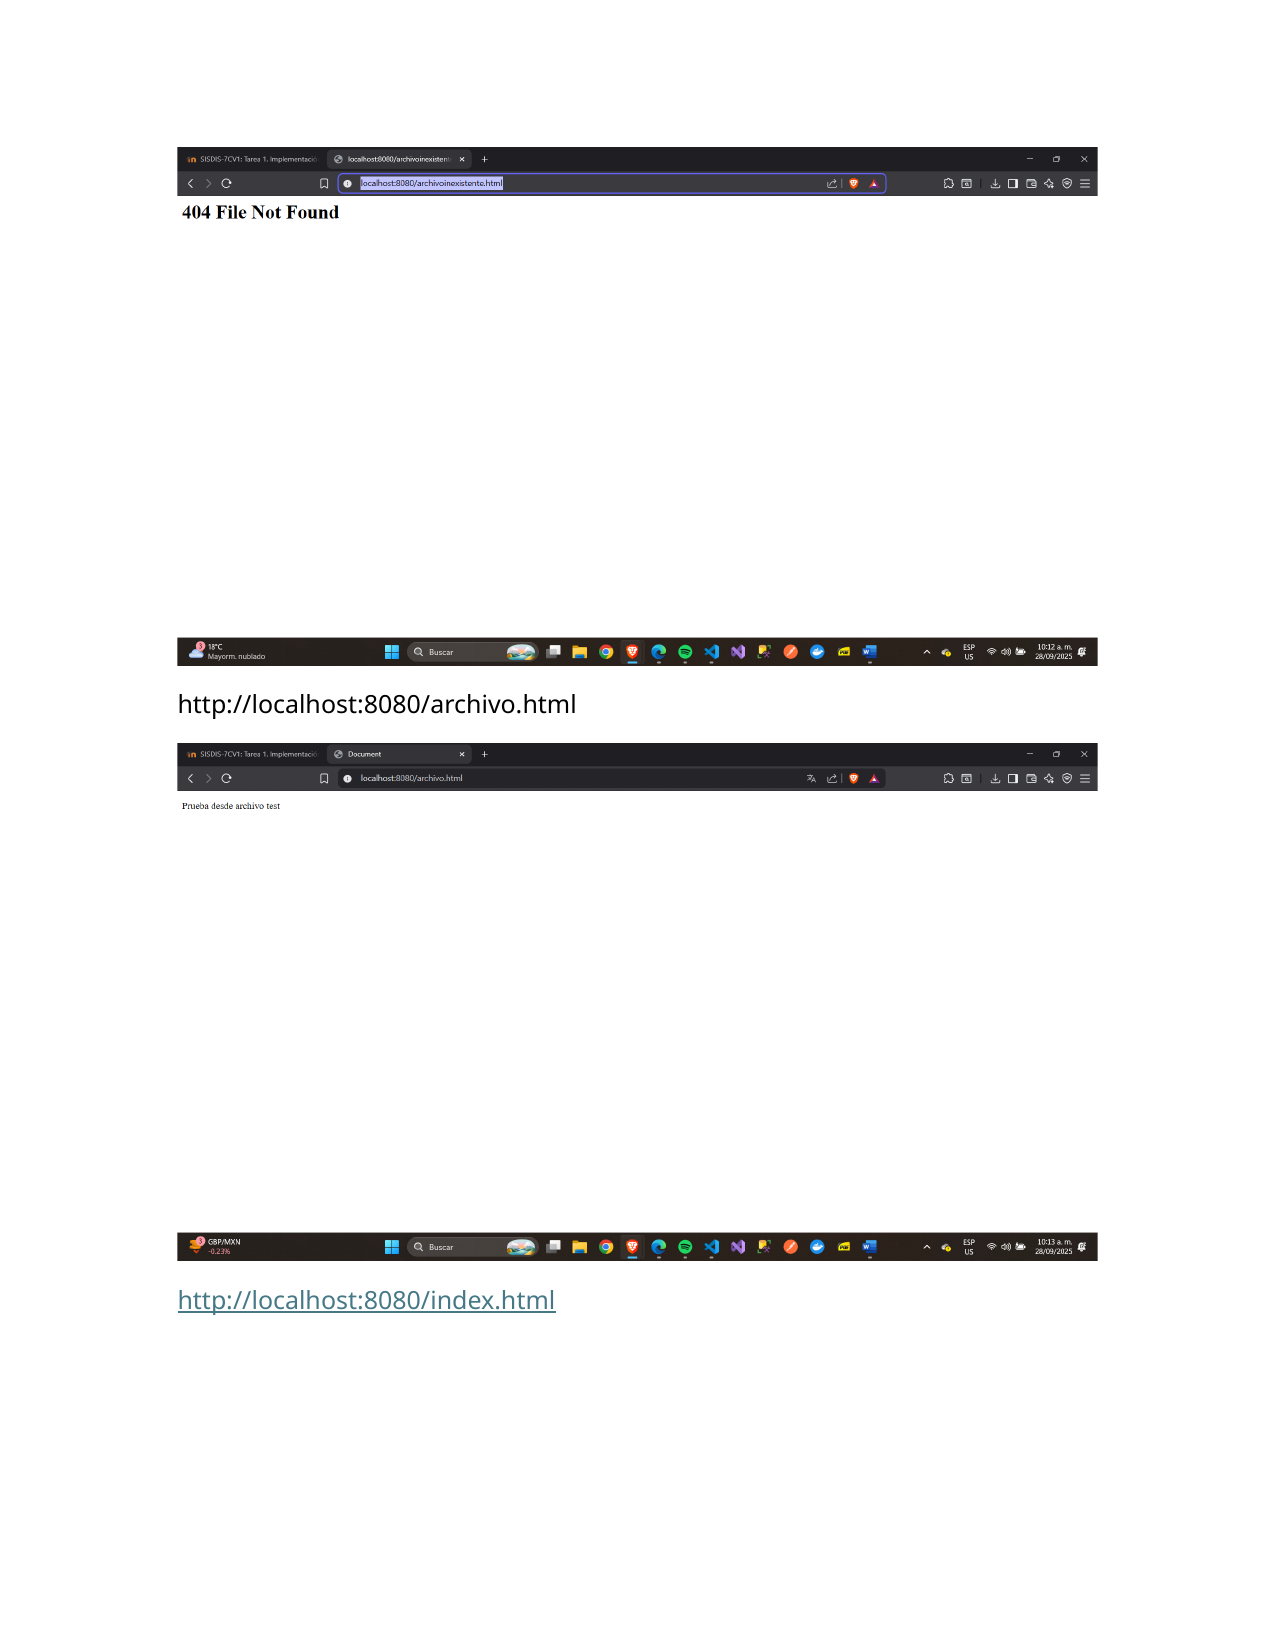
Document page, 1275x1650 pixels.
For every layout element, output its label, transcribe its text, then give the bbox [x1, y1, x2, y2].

picture [177, 743, 1098, 1261]
text http://localhost:8080/index.html [177, 1283, 1098, 1317]
text http://localhost:8080/archivo.html [177, 687, 1098, 721]
picture [177, 147, 1098, 666]
